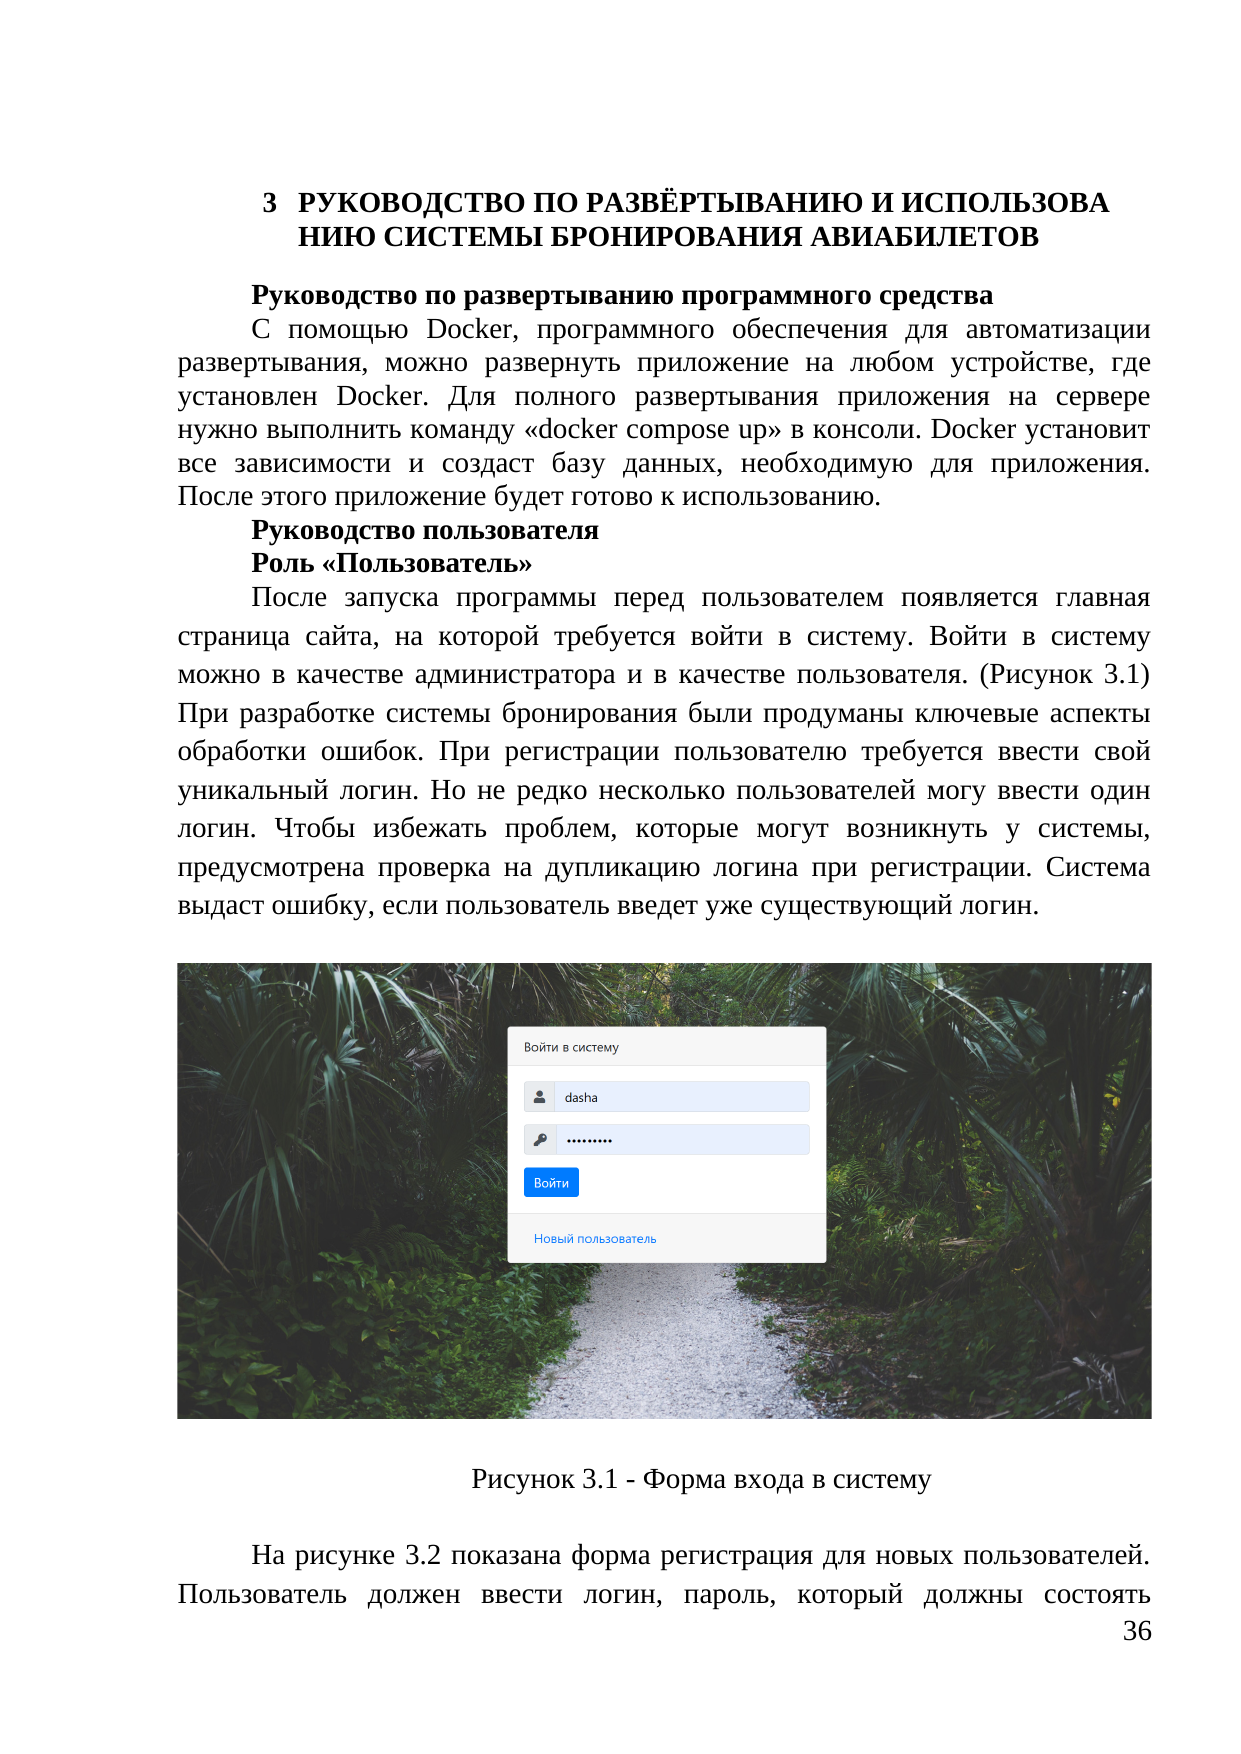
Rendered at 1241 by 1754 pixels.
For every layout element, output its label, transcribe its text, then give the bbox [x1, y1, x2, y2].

text Руководство пользователя [177, 512, 1152, 546]
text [177, 1537, 1152, 1609]
text Рисунок 3.1 - Форма входа в систему [177, 1461, 1152, 1495]
text После запуска программы перед пользователем появляется главная страница сайта, на которой требуется войти в систему. Войти в систему можно в качестве администратора и в качестве пользователя. (Рисунок 3.1) При разработке системы бронирования были продуманы ключевые аспекты обработки ошибок. При регистрации пользователю требуется ввести свой уникальный логин. Но не редко несколько пользователей могу ввести один логин. Чтобы избежать проблем, которые могут возникнуть у системы, предусмотрена проверка на дупликацию логина при регистрации. Система выдаст ошибку, если пользователь введет уже существующий логин. [177, 579, 1152, 921]
picture [177, 963, 1152, 1419]
text Руководство по развертыванию программного средства [177, 277, 1152, 311]
text Роль «Пользователь» [177, 546, 1152, 579]
text С помощью Docker, программного обеспечения для автоматизации развертывания, можно развернуть приложение на любом устройстве, где установлен Docker. Для полного развертывания приложения на сервере нужно выполнить команду «docker compose up» в консоли. Docker установит все зависимости и создаст базу данных, необходимую для приложения. После этого приложение будет готово к использованию. [177, 311, 1152, 512]
table_header 3 [251, 185, 287, 277]
table_header РУКОВОДСТВО ПО РАЗВЁРТЫВАНИЮ И ИСПОЛЬЗОВАНИЮ СИСТЕМЫ БРОНИРОВАНИЯ АВИАБИЛЕТОВ [287, 185, 1137, 277]
